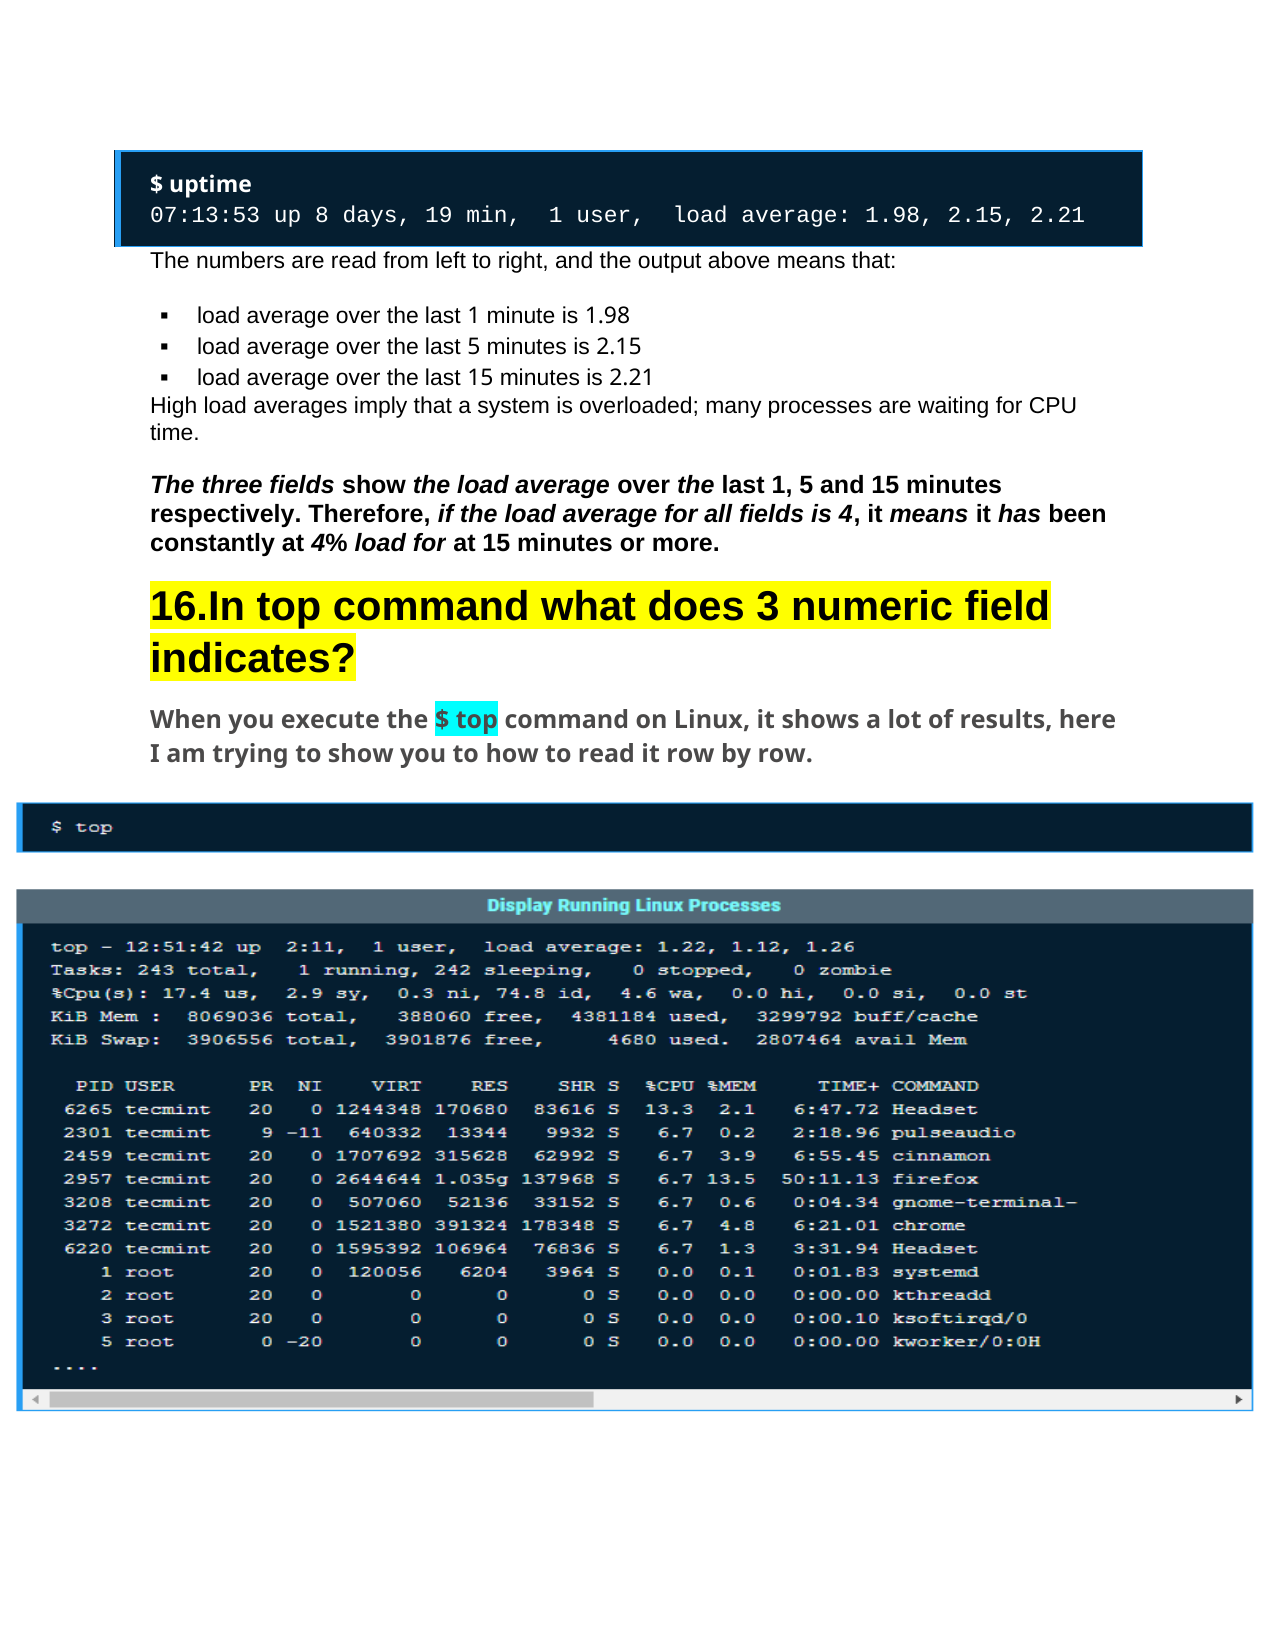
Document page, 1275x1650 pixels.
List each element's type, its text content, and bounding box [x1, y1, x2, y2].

text $ uptime [121, 152, 1142, 181]
text When you execute the $ top command on Linux, it shows a lot of results, here I am trying to show you to how to read it row by row. [813, 701, 1125, 769]
picture [4, 794, 1266, 1416]
list load average over the last 1 minute is 1.98 [159, 299, 1125, 330]
text 07:13:53 up 8 days, 19 min, 1 user, load average: 1.98, 2.15, 2.21 [121, 181, 1142, 246]
text 16.In top command what does 3 numeric field indicates? [150, 581, 1125, 681]
list load average over the last 5 minutes is 2.15 [159, 330, 1125, 361]
text The three fields show the load average over the last 1, 5 and 15 minutes respectively. Therefore, if the load average for all fields is 4, it means it has been constantly at 4% load for at 15 minutes or more. [720, 470, 1125, 556]
list load average over the last 15 minutes is 2.21 [159, 361, 1125, 392]
text The numbers are read from left to right, and the output above means that: [150, 247, 1125, 274]
text High load averages imply that a system is overloaded; many processes are waiting for CPU time. [150, 392, 1125, 445]
